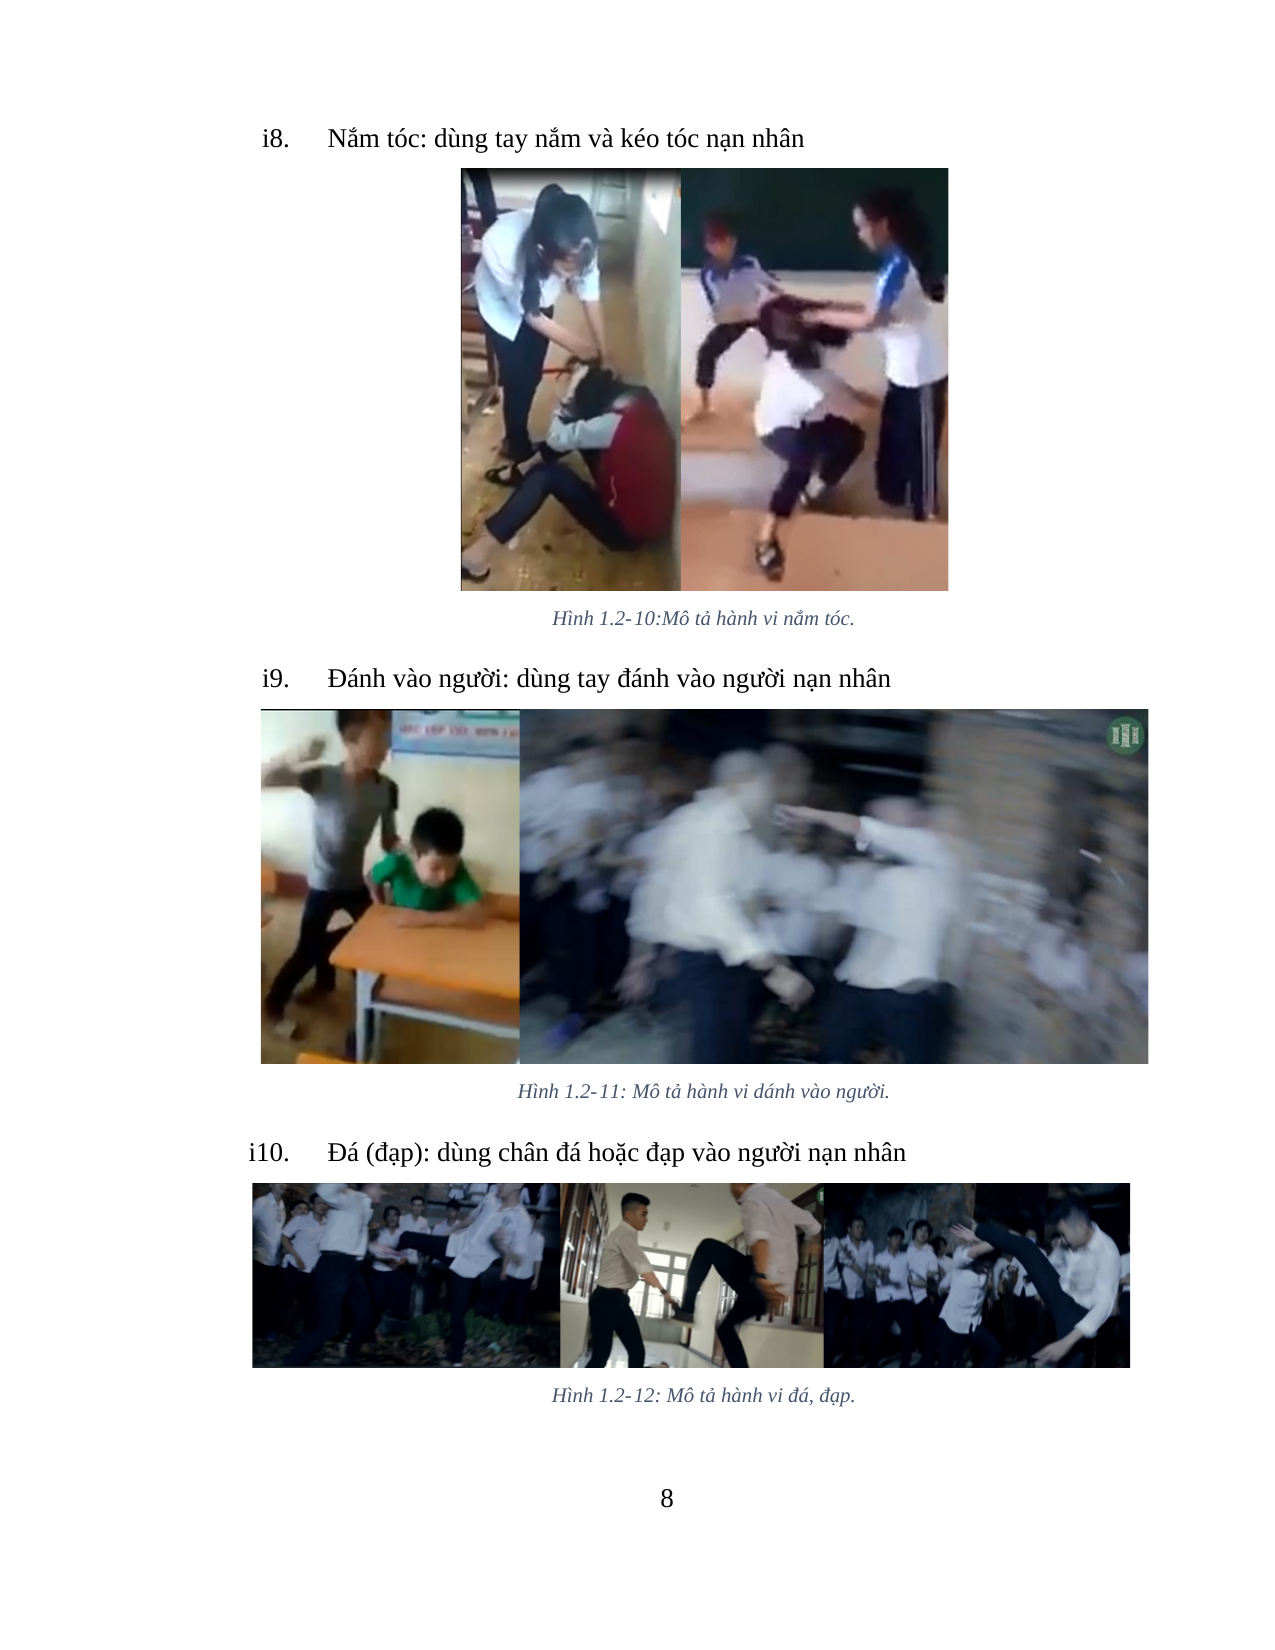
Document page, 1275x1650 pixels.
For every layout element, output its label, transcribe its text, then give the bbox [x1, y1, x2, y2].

picture [460, 168, 949, 591]
list Đánh vào người: dùng tay đánh vào người nạn nhân [290, 663, 1157, 694]
text Hình -:Mô tả hành vi nắm tóc. [177, 606, 1157, 630]
text Hình -: Mô tả hành vi đá, đạp. [177, 1383, 1157, 1407]
list Đá (đạp): dùng chân đá hoặc đạp vào người nạn nhân [290, 1136, 1157, 1167]
text Hình -: Mô tả hành vi dánh vào người. [177, 1079, 1157, 1103]
list Nắm tóc: dùng tay nắm và kéo tóc nạn nhân [290, 122, 1157, 153]
picture [260, 709, 1149, 1064]
picture [252, 1183, 1131, 1368]
